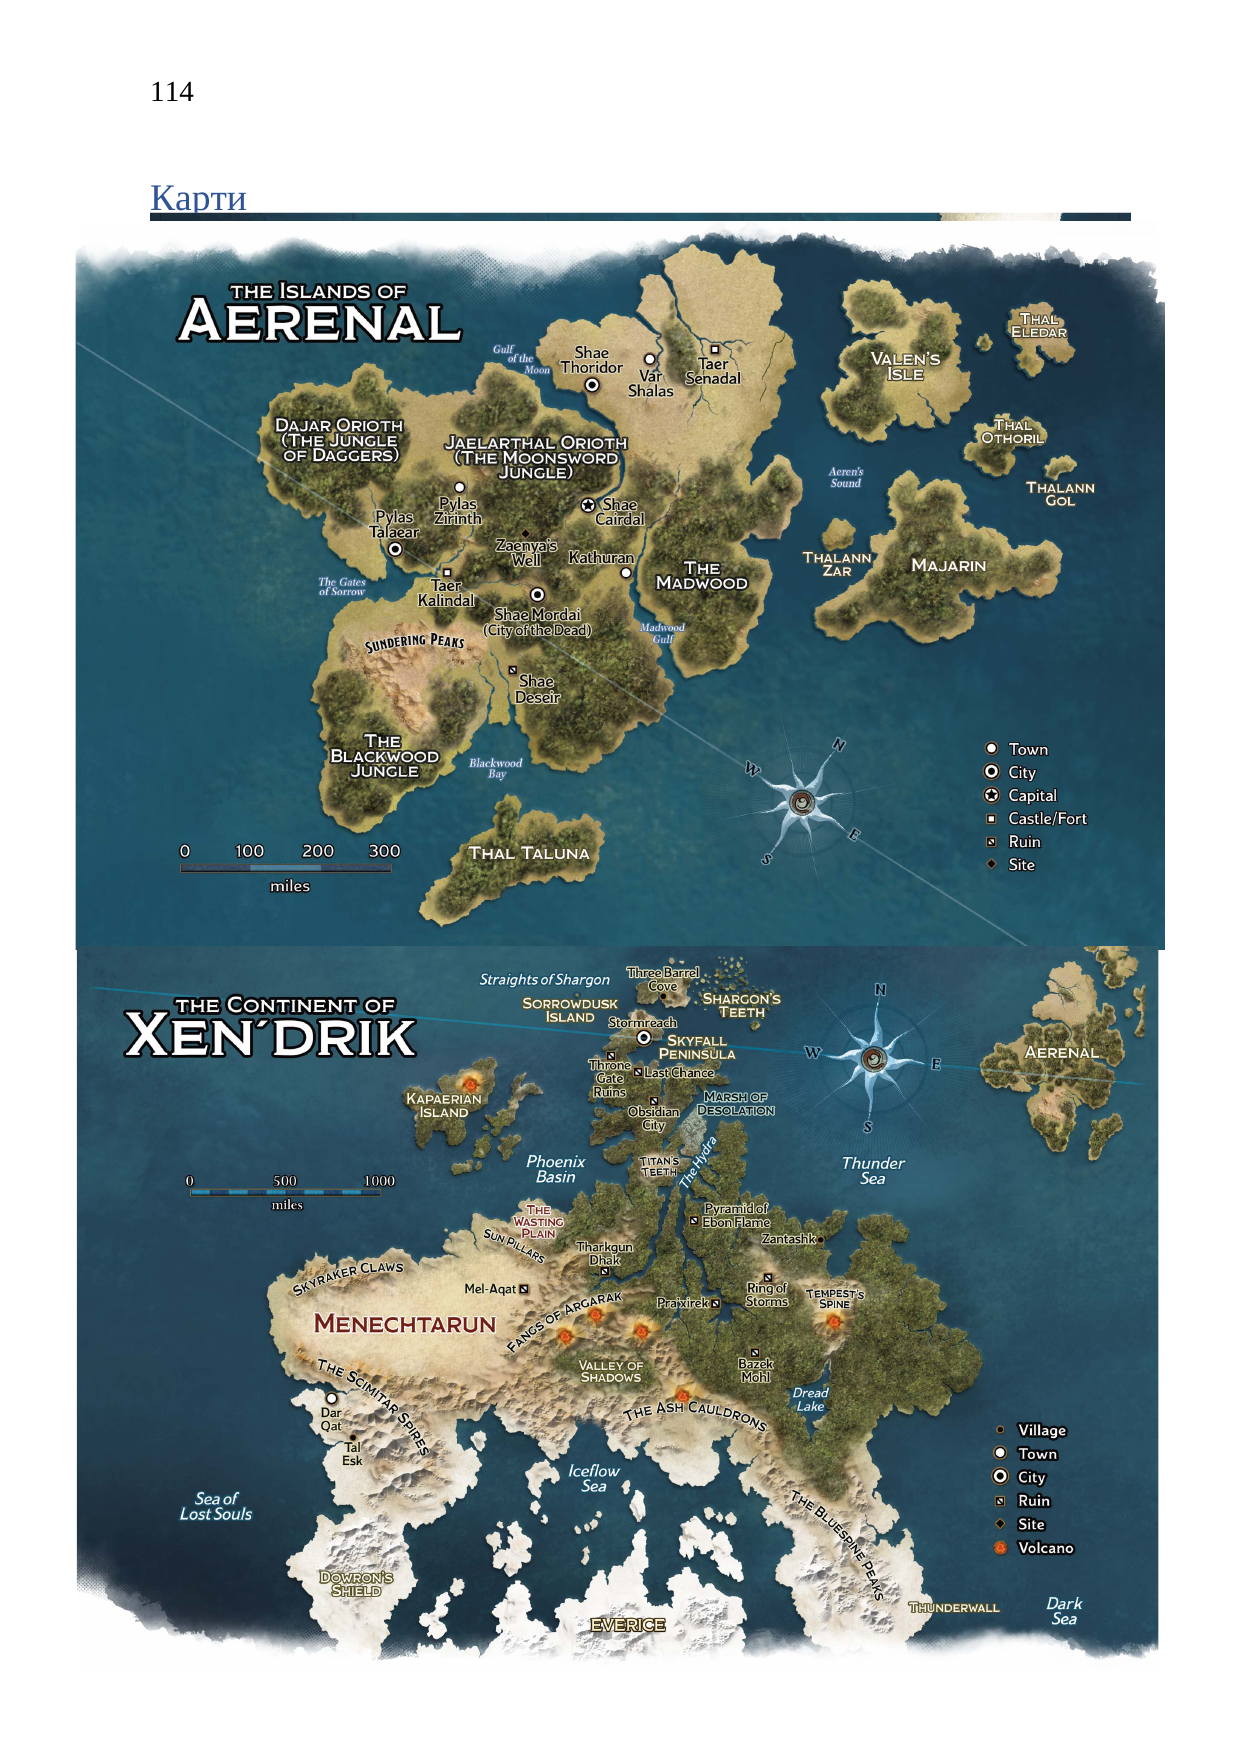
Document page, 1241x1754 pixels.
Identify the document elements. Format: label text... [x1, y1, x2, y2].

subtitle Карти [150, 175, 1090, 212]
picture [75, 214, 1165, 1672]
